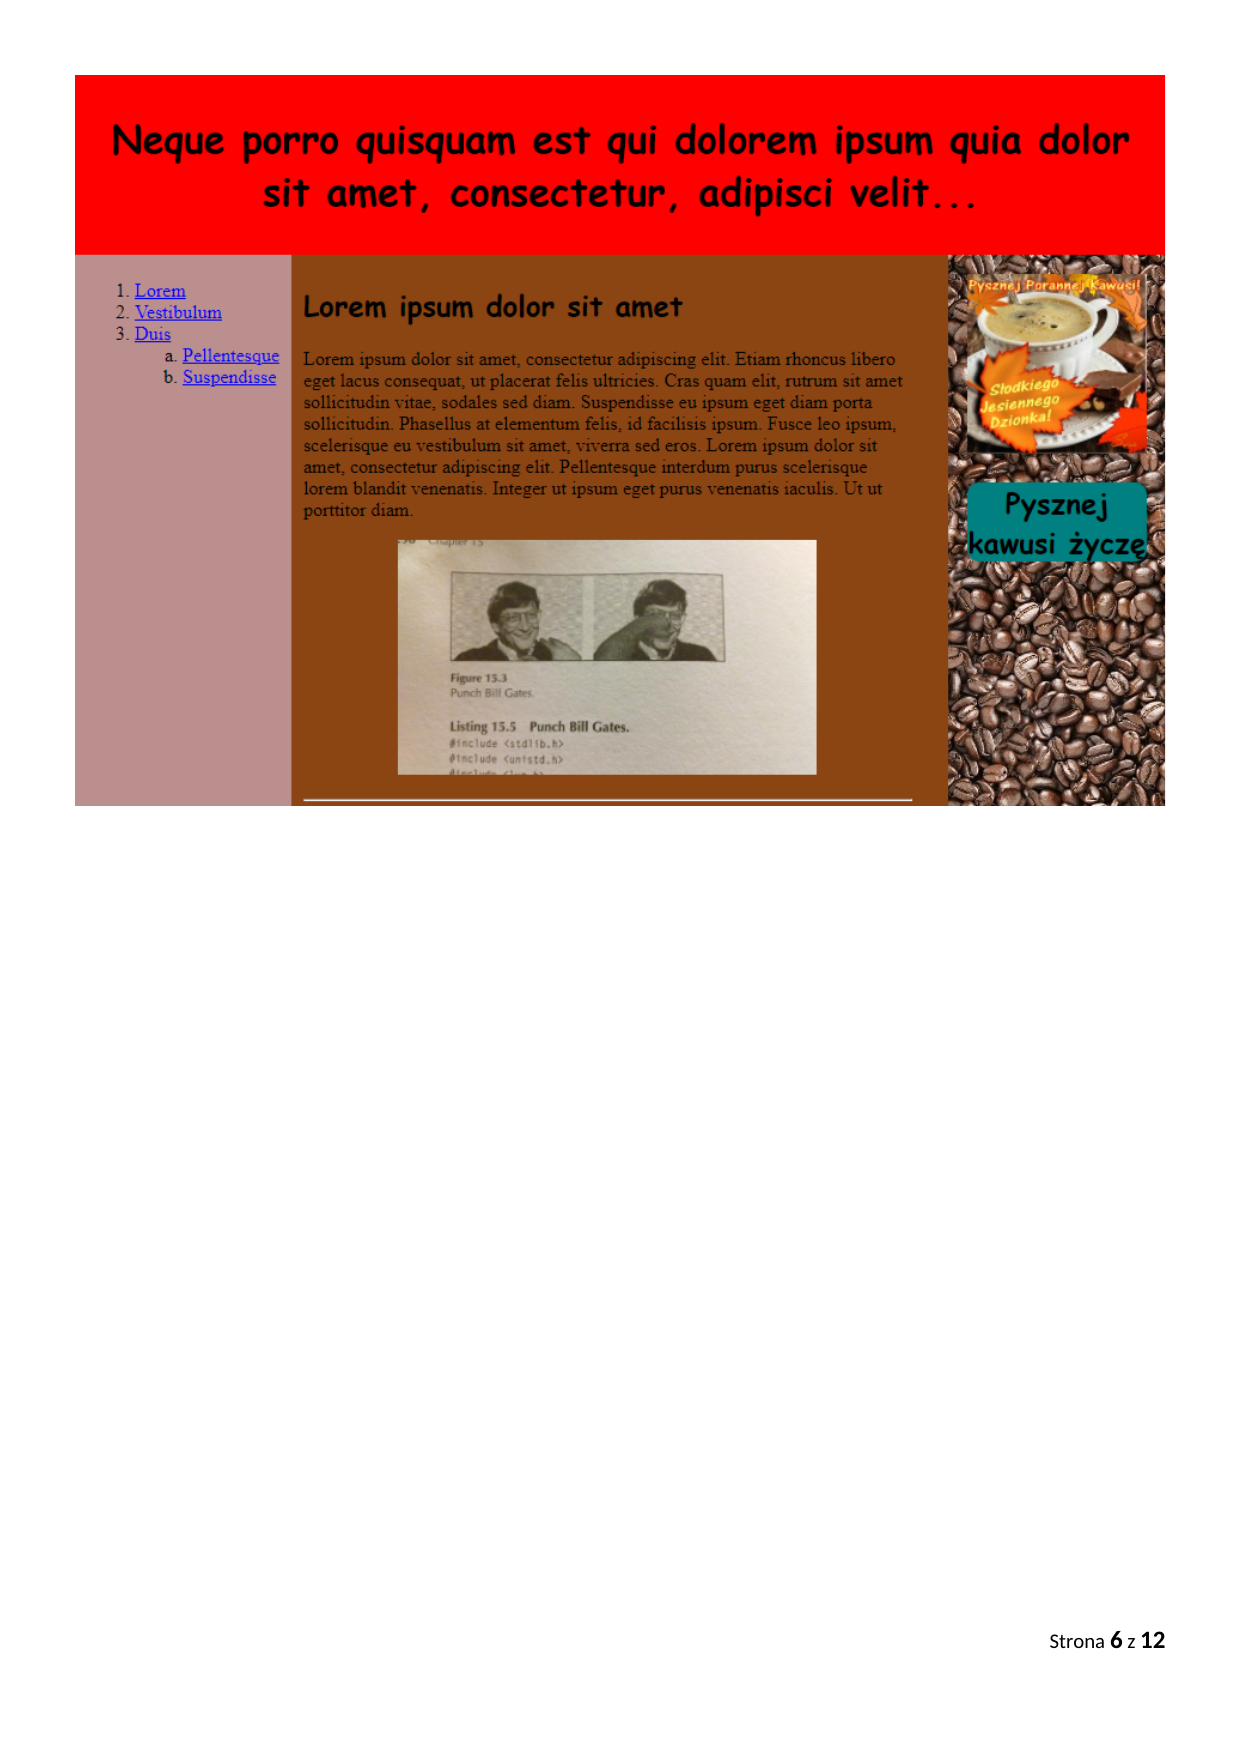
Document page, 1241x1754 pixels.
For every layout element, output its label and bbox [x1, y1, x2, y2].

picture [75, 75, 1166, 806]
